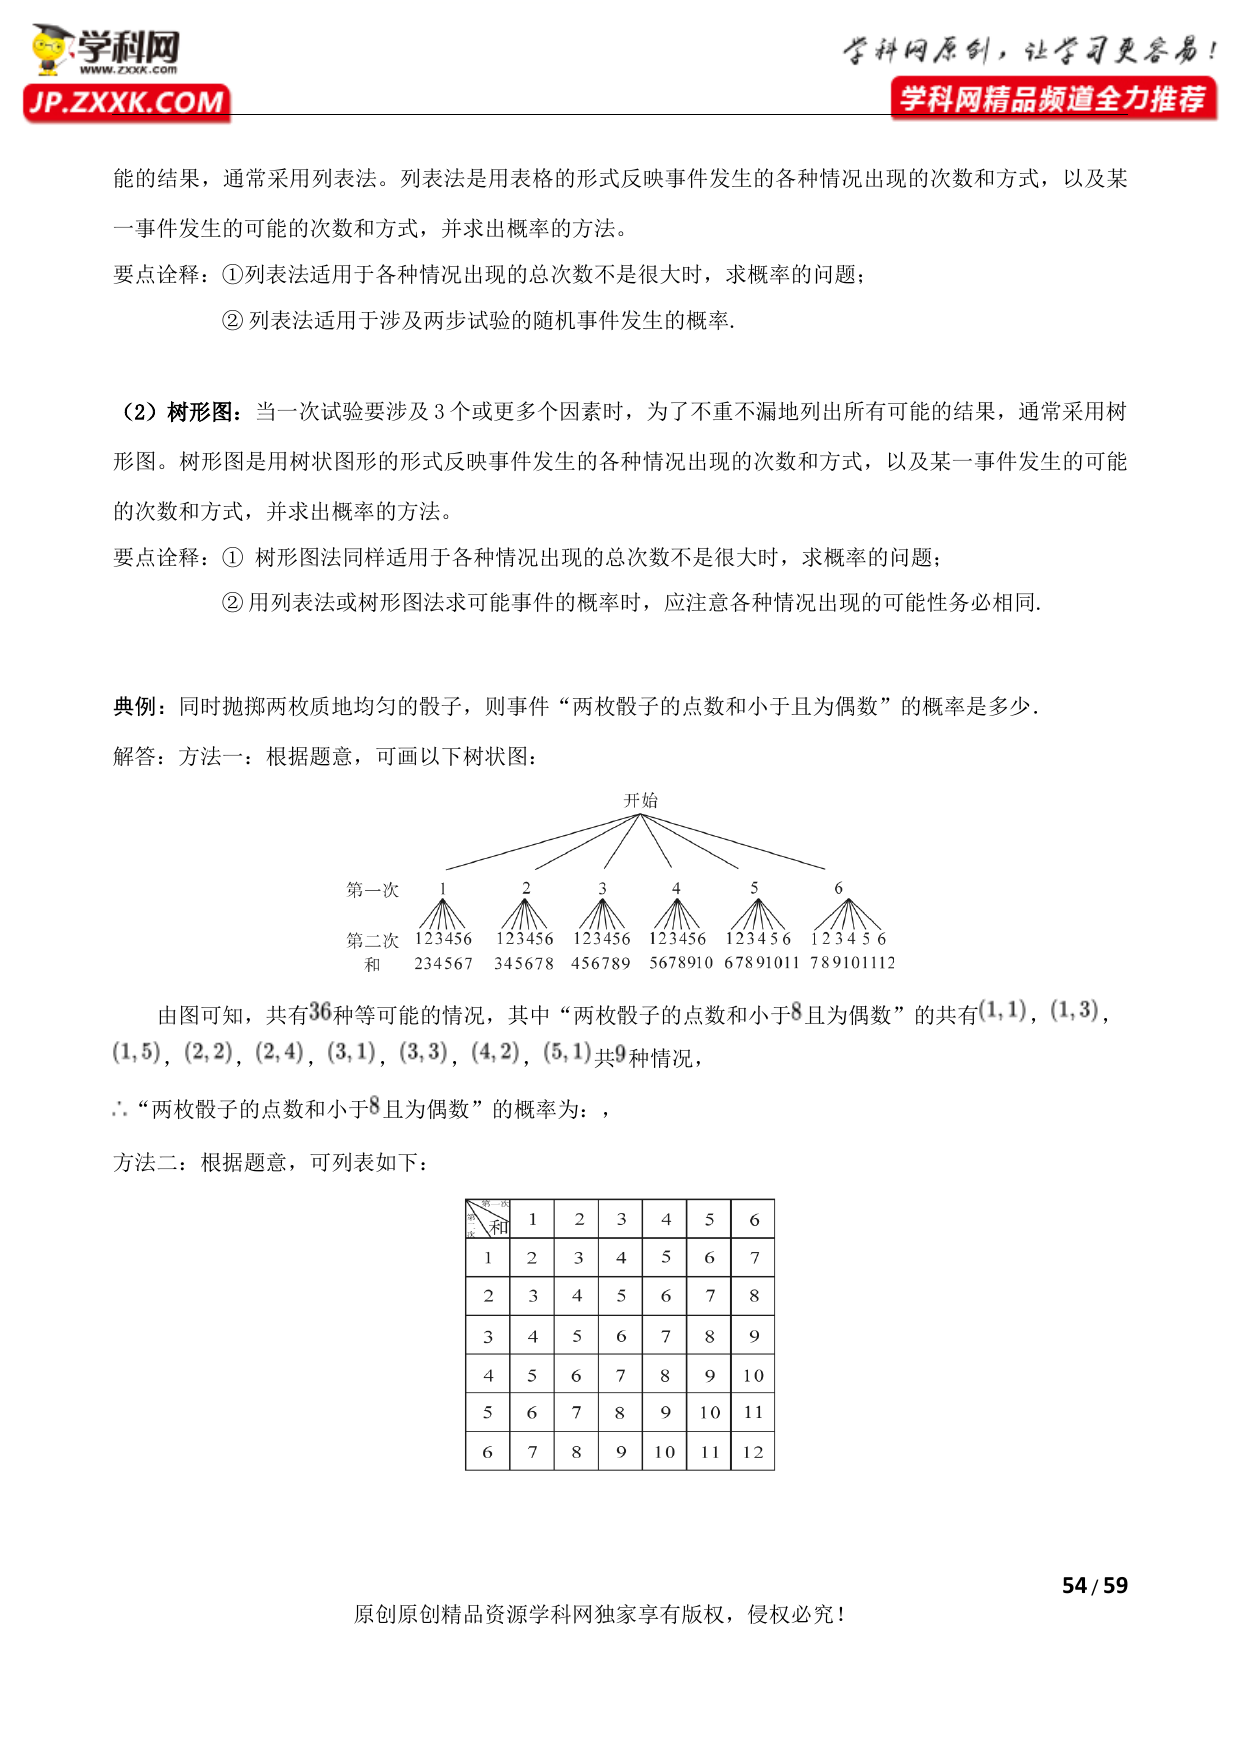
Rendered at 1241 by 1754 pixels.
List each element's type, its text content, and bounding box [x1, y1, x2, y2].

text （1）列表法：当一次试验要涉及两个因素，并且可能出现的结果数目较多时，为不重不漏地列出所有可能的结果，通常采用列表法。列表法是用表格的形式反映事件发生的各种情况出现的次数和方式，以及某一事件发生的可能的次数和方式，并求出概率的方法。 [112, 161, 1128, 244]
text “两枚骰子的点数和小于且为偶数”的概率为：， [112, 1094, 1128, 1123]
picture [464, 1198, 776, 1471]
picture [369, 1094, 382, 1118]
picture [978, 998, 1029, 1024]
picture [791, 1000, 804, 1024]
picture [399, 1041, 450, 1066]
text 解答：方法一：根据题意，可画以下树状图： [112, 743, 1128, 768]
picture [256, 1041, 306, 1066]
text ②用列表法或树形图法求可能事件的概率时，应注意各种情况出现的可能性务必相同. [112, 584, 1128, 618]
picture [112, 1100, 129, 1118]
picture [184, 1041, 234, 1066]
picture [471, 1041, 522, 1066]
picture [327, 1041, 378, 1066]
picture [543, 1041, 594, 1066]
text 典例：同时抛掷两枚质地均匀的骰子，则事件“两枚骰子的点数和小于且为偶数”的概率是多少． [112, 693, 1118, 718]
picture [346, 792, 894, 972]
picture [1050, 998, 1101, 1024]
picture [615, 1043, 628, 1066]
text （2）树形图：当一次试验要涉及3个或更多个因素时，为了不重不漏地列出所有可能的结果，通常采用树形图。树形图是用树状图形的形式反映事件发生的各种情况出现的次数和方式，以及某一事件发生的可能的次数和方式，并求出概率的方法。 [112, 393, 1128, 526]
text 要点诠释：① 树形图法同样适用于各种情况出现的总次数不是很大时，求概率的问题； [112, 539, 1128, 572]
picture [112, 1041, 163, 1066]
text 要点诠释：①列表法适用于各种情况出现的总次数不是很大时，求概率的问题； [112, 256, 1128, 289]
picture [309, 1000, 332, 1024]
text ②列表法适用于涉及两步试验的随机事件发生的概率. [112, 302, 1128, 335]
text 由图可知，共有种等可能的情况，其中“两枚骰子的点数和小于且为偶数”的共有，，，，，，，，共种情况， [112, 999, 1128, 1069]
picture [0, 2, 1241, 144]
text 方法二：根据题意，可列表如下： [112, 1148, 1128, 1173]
